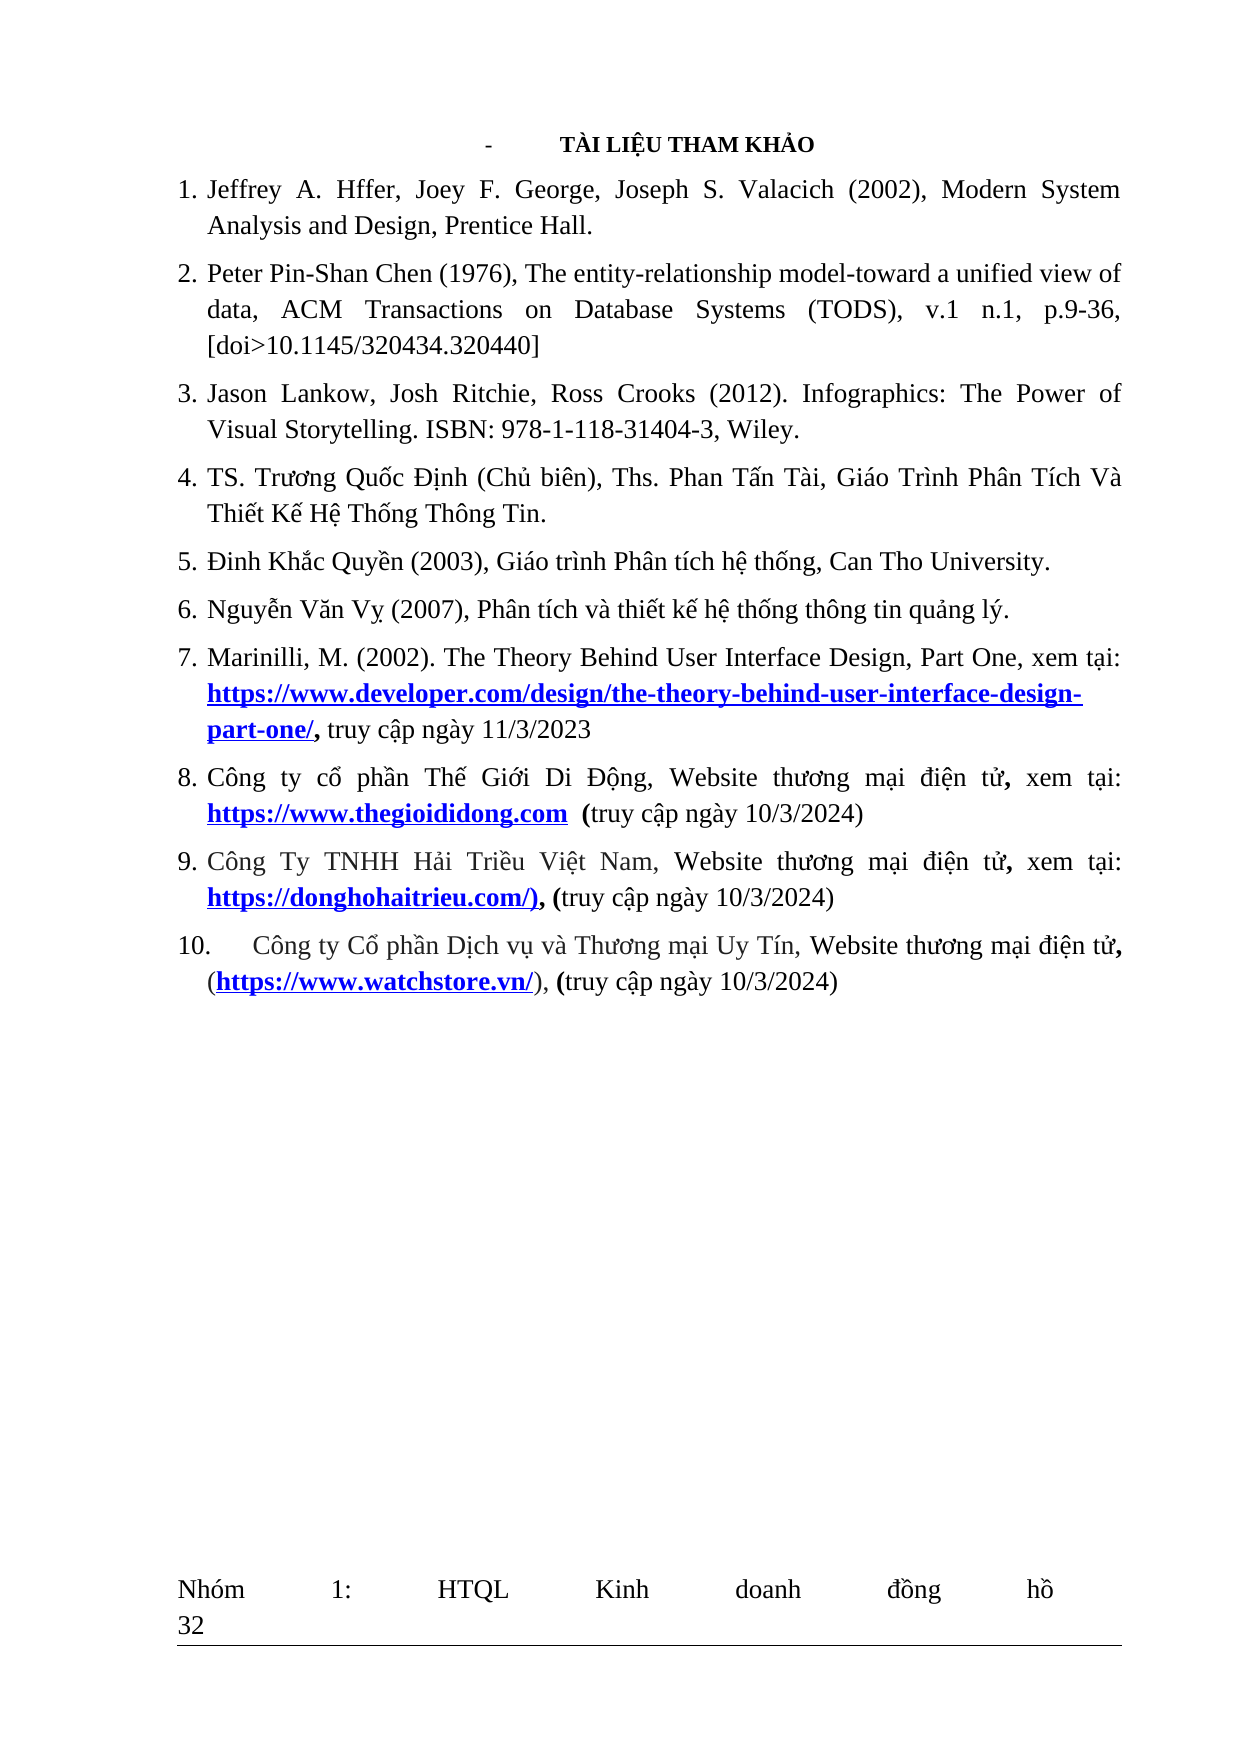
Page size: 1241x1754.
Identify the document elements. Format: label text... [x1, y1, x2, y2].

list Jason Lankow, Josh Ritchie, Ross Crooks (2012). Infographics: The Power of Visual Storytelling. ISBN: 978-1-118-31404-3, Wiley. [177, 377, 1122, 444]
list Công ty cổ phần Thế Giới Di Động, Website thương mại điện tử, xem tại: https://www.thegioididong.com (truy cập ngày 10/3/2024) [177, 761, 1122, 828]
subtitle TÀI LIỆU THAM KHẢO [177, 131, 1122, 157]
list Công ty Cổ phần Dịch vụ và Thương mại Uy Tín, Website thương mại điện tử, (https://www.watchstore.vn/), (truy cập ngày 10/3/2024) [177, 929, 1122, 996]
list Peter Pin-Shan Chen (1976), The entity-relationship model-toward a unified view of data, ACM Transactions on Database Systems (TODS), v.1 n.1, p.9-36, [doi>10.1145/320434.320440] [177, 257, 1122, 360]
list Đinh Khắc Quyền (2003), Giáo trình Phân tích hệ thống, Can Tho University. [177, 545, 1122, 576]
list Nguyễn Văn Vỵ (2007), Phân tích và thiết kế hệ thống thông tin quảng lý. [177, 593, 1122, 624]
list Marinilli, M. (2002). The Theory Behind User Interface Design, Part One, xem tại: https://www.developer.com/design/the-theory-behind-user-interface-design-part-one/, truy cập ngày 11/3/2023 [177, 641, 1122, 744]
list TS. Trương Quốc Định (Chủ biên), Ths. Phan Tấn Tài, Giáo Trình Phân Tích Và Thiết Kế Hệ Thống Thông Tin. [177, 461, 1122, 528]
list Công Ty TNHH Hải Triều Việt Nam, Website thương mại điện tử, xem tại: https://donghohaitrieu.com/), (truy cập ngày 10/3/2024) [177, 845, 1122, 912]
list Jeffrey A. Hffer, Joey F. George, Joseph S. Valacich (2002), Modern System Analysis and Design, Prentice Hall. [177, 173, 1122, 240]
